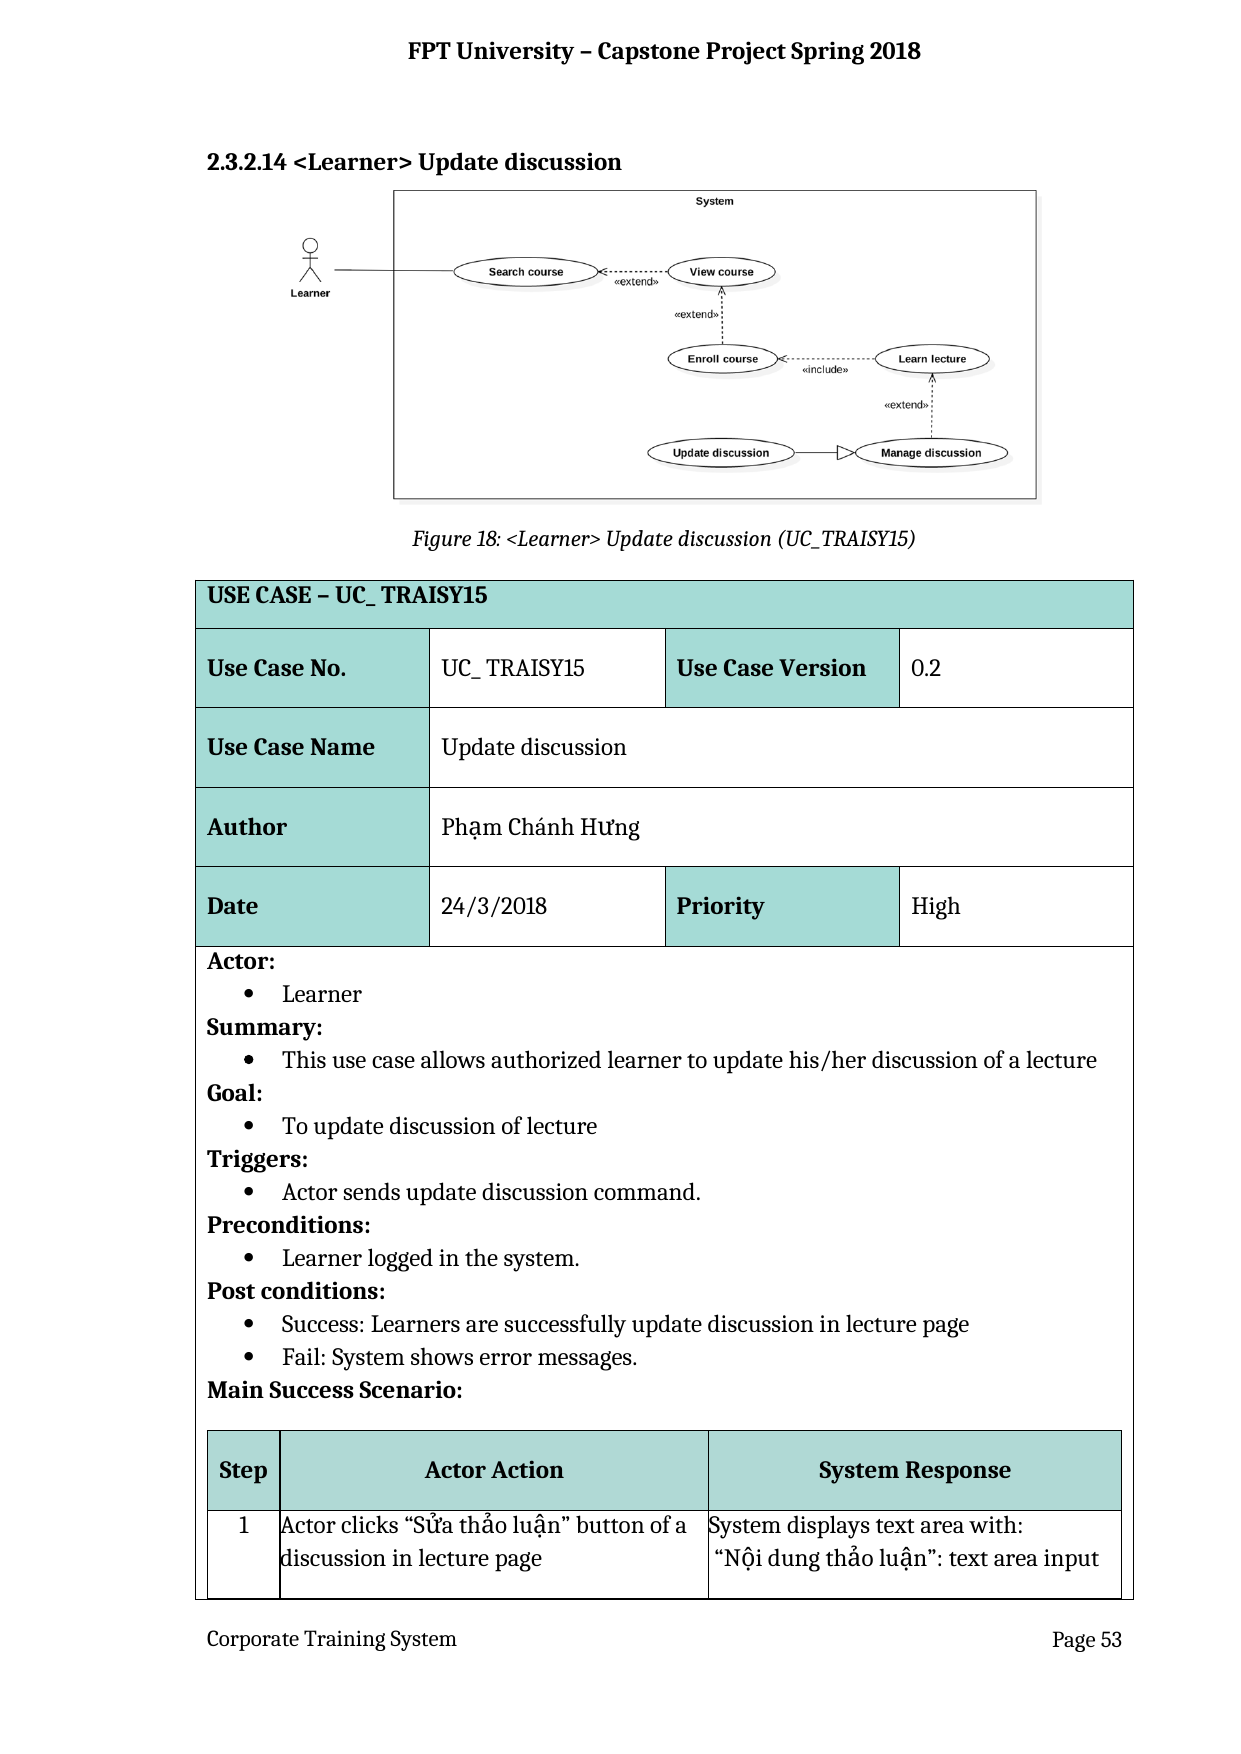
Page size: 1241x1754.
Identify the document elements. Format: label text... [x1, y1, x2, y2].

table_cell UC_ TRAISY15 [430, 629, 665, 707]
table_cell High [900, 867, 1133, 946]
table_cell Update discussion [430, 708, 1133, 787]
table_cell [196, 947, 1133, 1599]
text 2.3.2.14 <Learner> Update discussion [207, 148, 1122, 176]
table_header USE CASE – UC_ TRAISY15 [196, 581, 1133, 628]
table_cell Priority [666, 867, 899, 946]
table_cell Use Case Version [666, 629, 899, 707]
table_cell 0.2 [900, 629, 1133, 707]
table_cell Author [196, 788, 429, 866]
table_cell Date [196, 867, 429, 946]
picture [283, 180, 1045, 507]
table_cell Use Case Name [196, 708, 429, 787]
table_cell 24/3/2018 [430, 867, 665, 946]
table_cell Use Case No. [196, 629, 429, 707]
text Figure 18: <Learner> Update discussion (UC_TRAISY15) [207, 525, 1122, 552]
table_cell Phạm Chánh Hưng [430, 788, 1133, 866]
